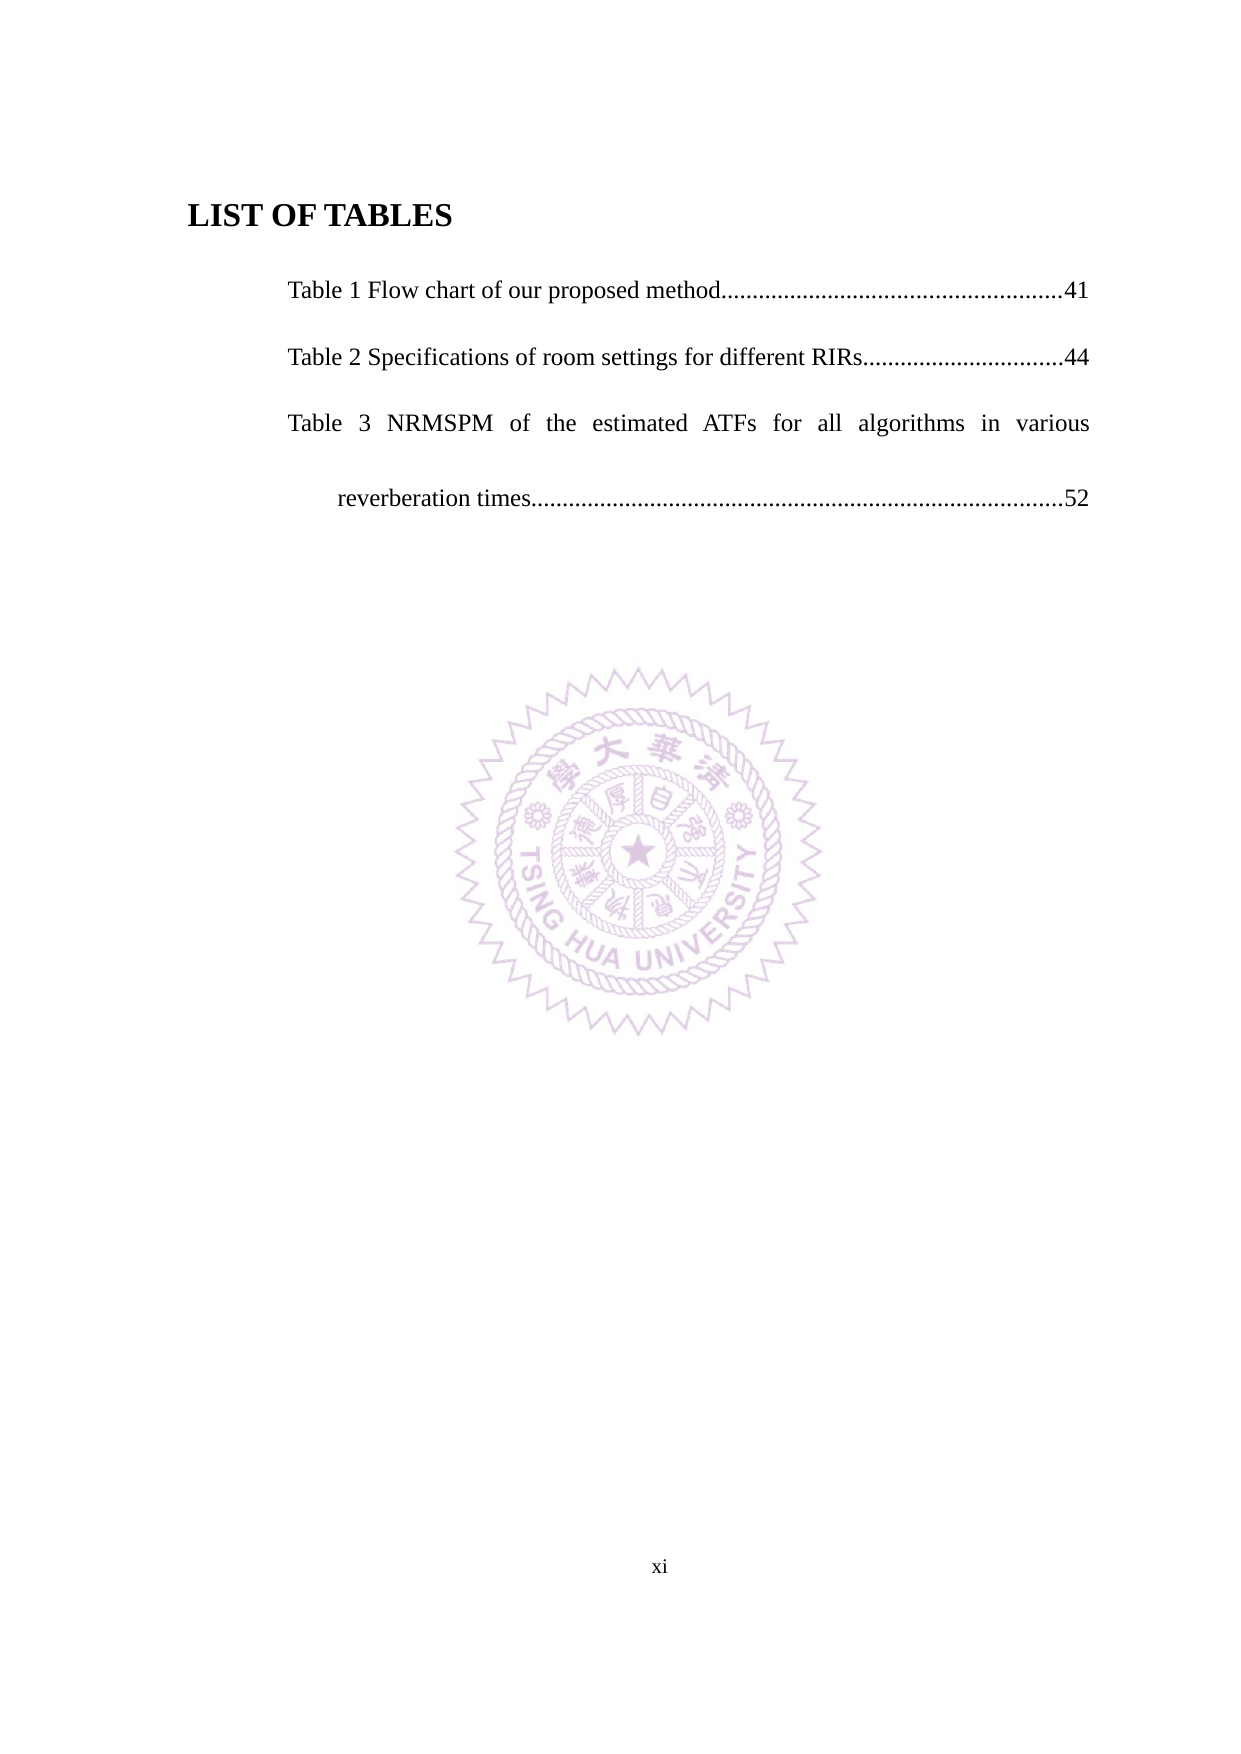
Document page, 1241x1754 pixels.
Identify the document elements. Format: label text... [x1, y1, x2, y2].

picture [442, 658, 835, 1046]
text Table 3 NRMSPM of the estimated ATFs for all algorithms in various reverberation times 52 [287, 403, 1090, 516]
text Table 1 Flow chart of our proposed method 41 [287, 271, 1090, 308]
text Table 2 Specifications of room settings for different RIRs 44 [287, 337, 1090, 375]
subtitle LIST OF TABLES [187, 177, 1090, 252]
